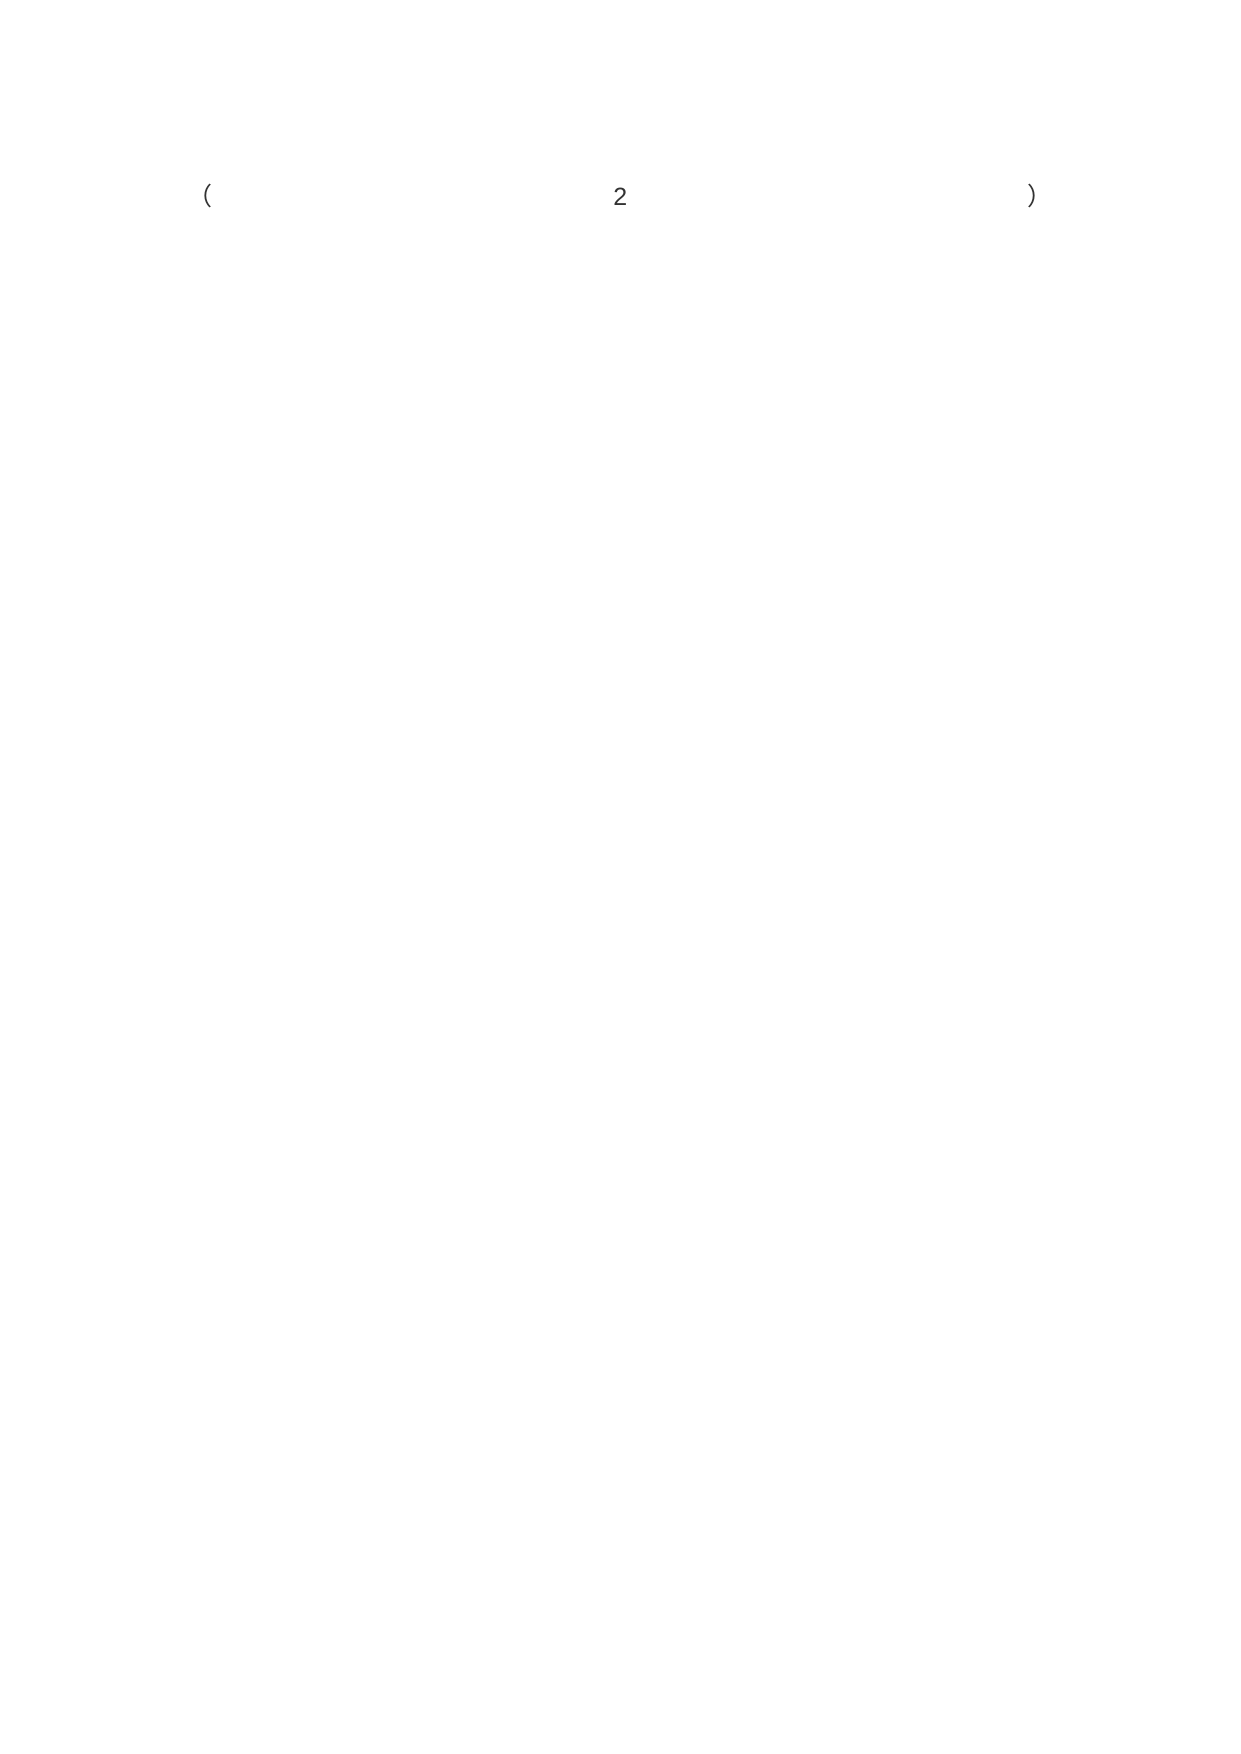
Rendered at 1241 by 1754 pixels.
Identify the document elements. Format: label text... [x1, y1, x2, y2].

text （2） [187, 162, 1053, 227]
